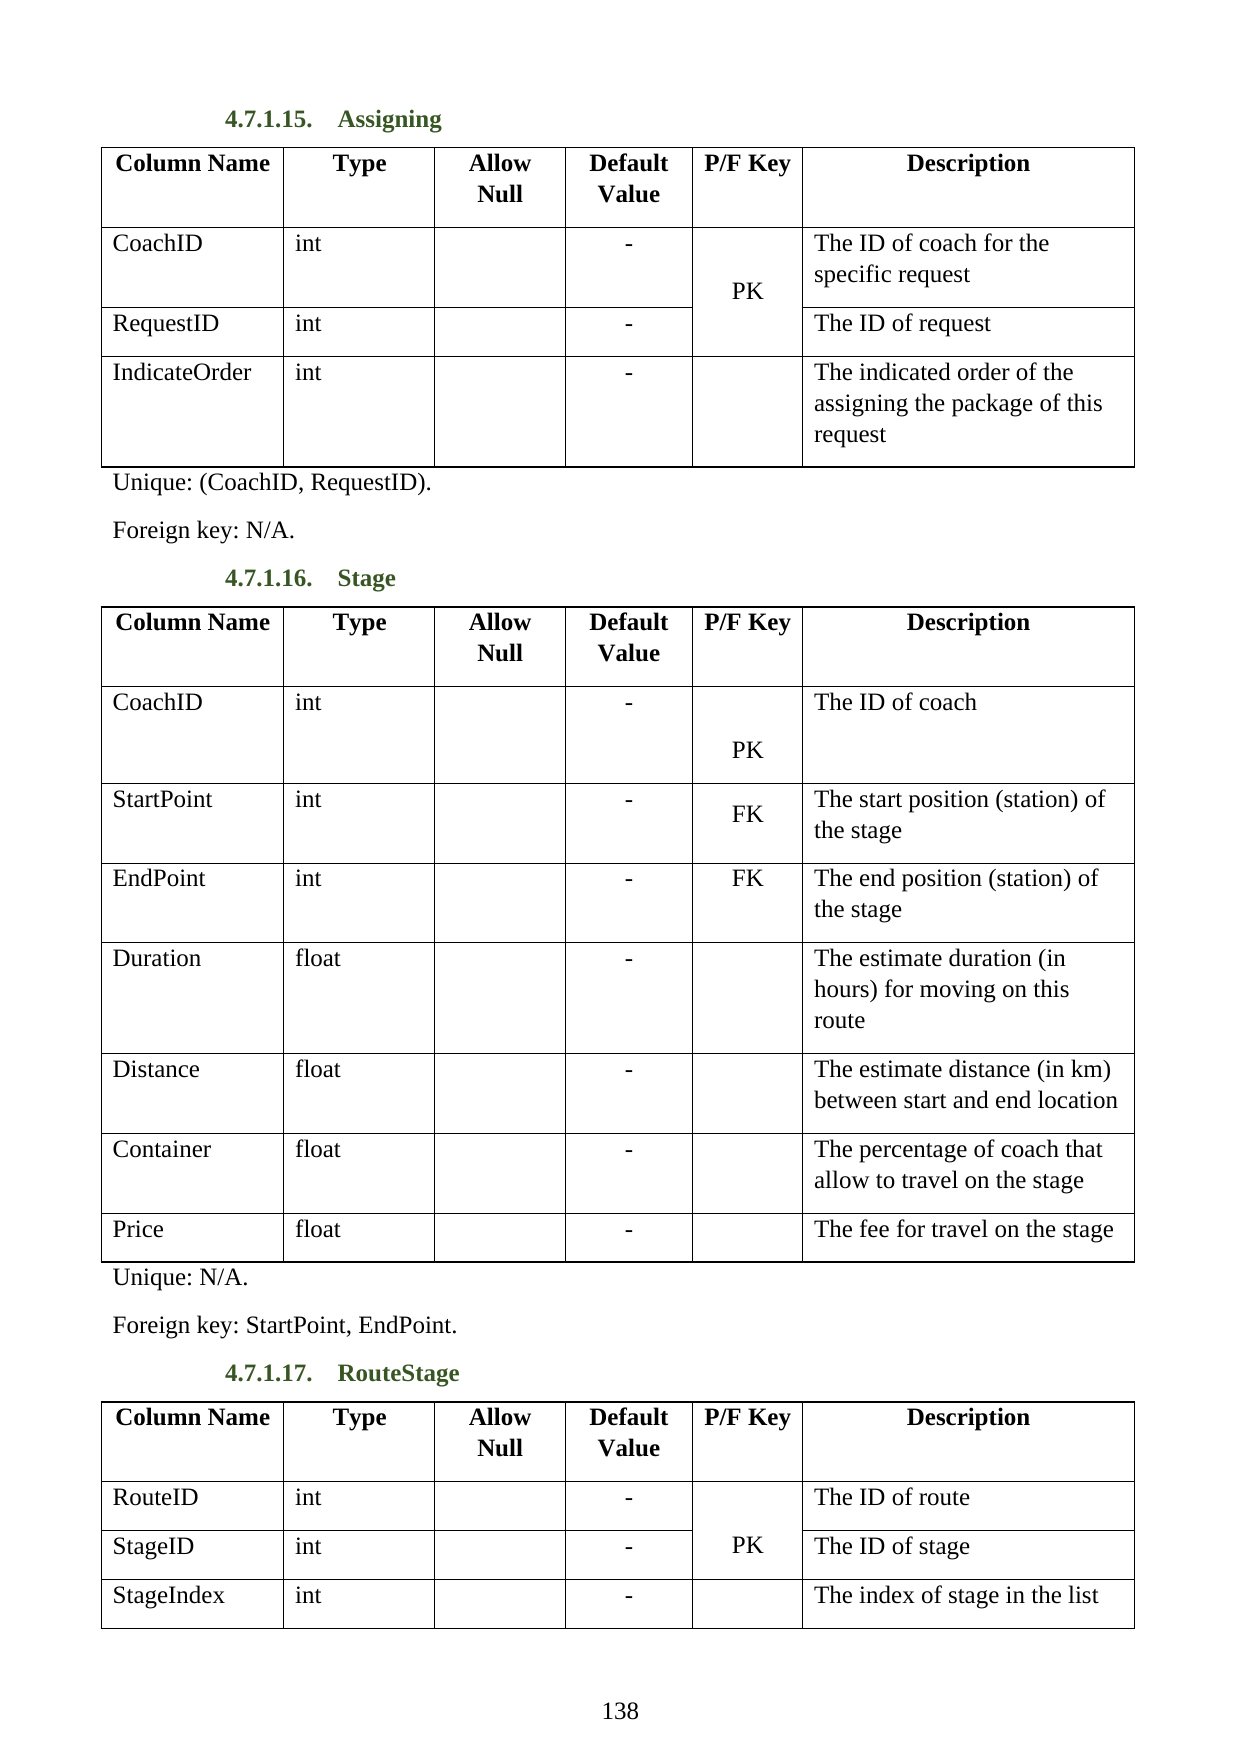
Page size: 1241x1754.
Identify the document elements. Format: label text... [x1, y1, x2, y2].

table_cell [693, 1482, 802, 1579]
text Unique: N/A. [112, 1263, 1128, 1291]
subtitle RouteStage [225, 1358, 1128, 1387]
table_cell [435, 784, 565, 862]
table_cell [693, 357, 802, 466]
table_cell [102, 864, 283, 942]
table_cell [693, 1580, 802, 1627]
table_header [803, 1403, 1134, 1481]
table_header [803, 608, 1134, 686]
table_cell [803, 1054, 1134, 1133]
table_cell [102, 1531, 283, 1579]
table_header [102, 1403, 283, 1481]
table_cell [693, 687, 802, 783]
subtitle Stage [225, 563, 1128, 592]
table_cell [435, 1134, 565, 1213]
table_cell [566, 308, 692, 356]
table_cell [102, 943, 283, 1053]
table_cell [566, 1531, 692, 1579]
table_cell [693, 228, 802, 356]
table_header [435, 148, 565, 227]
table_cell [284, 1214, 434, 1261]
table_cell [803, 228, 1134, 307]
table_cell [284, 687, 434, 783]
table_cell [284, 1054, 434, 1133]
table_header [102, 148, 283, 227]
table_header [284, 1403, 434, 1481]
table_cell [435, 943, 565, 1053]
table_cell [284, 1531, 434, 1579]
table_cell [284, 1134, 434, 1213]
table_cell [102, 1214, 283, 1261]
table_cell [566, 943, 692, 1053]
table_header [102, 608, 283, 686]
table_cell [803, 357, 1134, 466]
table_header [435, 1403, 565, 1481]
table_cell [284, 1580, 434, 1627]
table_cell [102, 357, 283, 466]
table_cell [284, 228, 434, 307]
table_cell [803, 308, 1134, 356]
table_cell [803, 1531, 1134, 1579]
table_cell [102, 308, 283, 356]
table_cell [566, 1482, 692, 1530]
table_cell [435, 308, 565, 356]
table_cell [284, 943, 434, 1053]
text Foreign key: StartPoint, EndPoint. [112, 1310, 1128, 1339]
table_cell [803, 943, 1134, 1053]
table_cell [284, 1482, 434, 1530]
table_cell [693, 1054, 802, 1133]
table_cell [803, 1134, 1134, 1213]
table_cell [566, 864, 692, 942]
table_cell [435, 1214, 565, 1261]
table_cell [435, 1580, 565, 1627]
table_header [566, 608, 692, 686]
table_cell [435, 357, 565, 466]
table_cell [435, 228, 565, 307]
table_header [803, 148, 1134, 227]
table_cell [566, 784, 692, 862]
text Foreign key: N/A. [112, 515, 1128, 544]
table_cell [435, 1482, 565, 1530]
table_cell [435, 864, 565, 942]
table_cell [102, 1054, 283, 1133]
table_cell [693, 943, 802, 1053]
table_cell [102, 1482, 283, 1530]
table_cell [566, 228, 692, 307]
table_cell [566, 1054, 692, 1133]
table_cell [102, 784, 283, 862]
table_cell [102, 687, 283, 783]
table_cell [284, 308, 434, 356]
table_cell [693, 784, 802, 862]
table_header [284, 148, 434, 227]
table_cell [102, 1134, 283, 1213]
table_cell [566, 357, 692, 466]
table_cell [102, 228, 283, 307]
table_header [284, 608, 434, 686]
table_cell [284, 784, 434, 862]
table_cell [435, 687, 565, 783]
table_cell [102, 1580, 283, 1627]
subtitle Assigning [225, 104, 1128, 132]
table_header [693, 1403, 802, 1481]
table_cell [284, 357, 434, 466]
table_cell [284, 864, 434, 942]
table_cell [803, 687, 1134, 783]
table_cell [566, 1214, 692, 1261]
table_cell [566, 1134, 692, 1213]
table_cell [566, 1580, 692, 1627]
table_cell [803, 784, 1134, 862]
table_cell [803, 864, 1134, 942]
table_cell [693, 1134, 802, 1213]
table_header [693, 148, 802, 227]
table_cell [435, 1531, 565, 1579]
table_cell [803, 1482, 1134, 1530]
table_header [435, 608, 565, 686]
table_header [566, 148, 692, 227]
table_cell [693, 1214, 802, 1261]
text Unique: (CoachID, RequestID). [112, 468, 1128, 496]
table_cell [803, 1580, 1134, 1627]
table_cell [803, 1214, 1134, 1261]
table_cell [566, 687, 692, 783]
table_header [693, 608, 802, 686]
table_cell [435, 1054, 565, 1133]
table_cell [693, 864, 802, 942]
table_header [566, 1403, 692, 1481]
